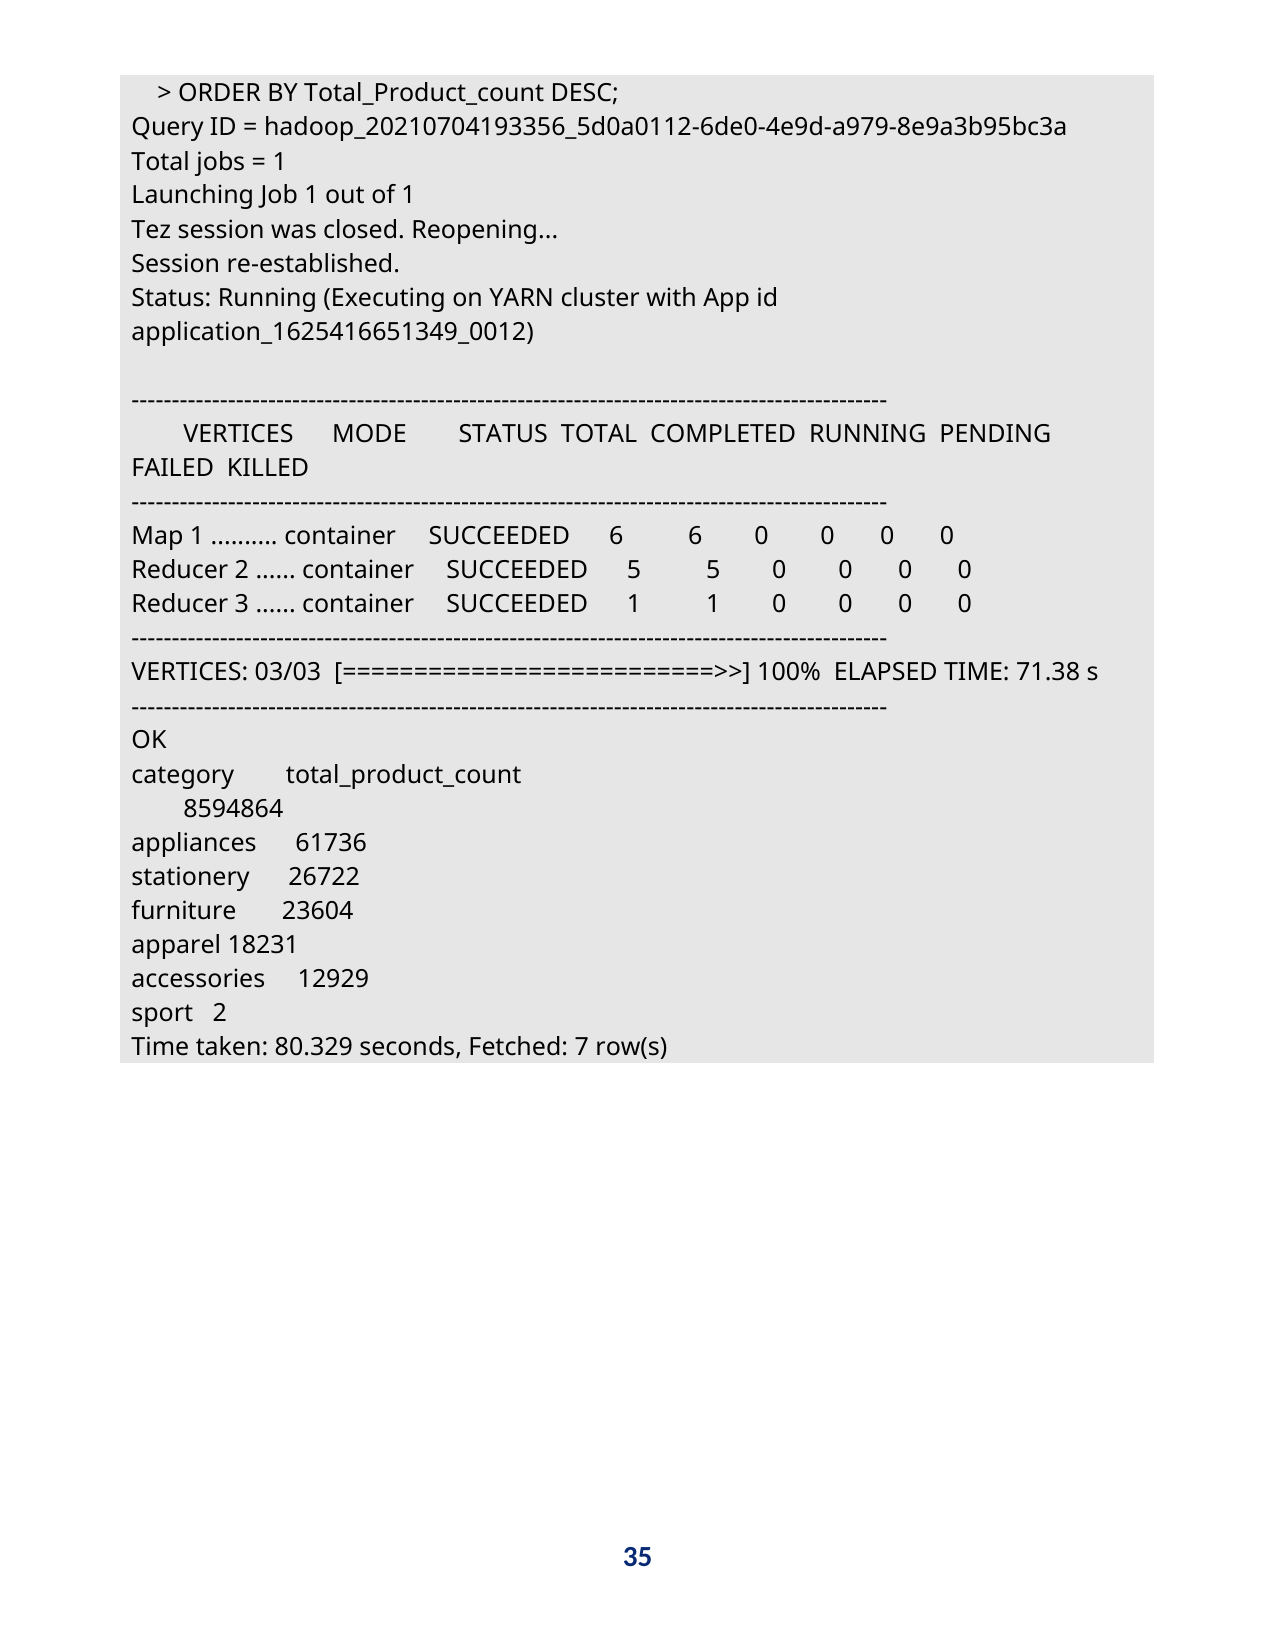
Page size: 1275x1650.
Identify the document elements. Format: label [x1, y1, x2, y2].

table_header [120, 75, 1154, 1063]
